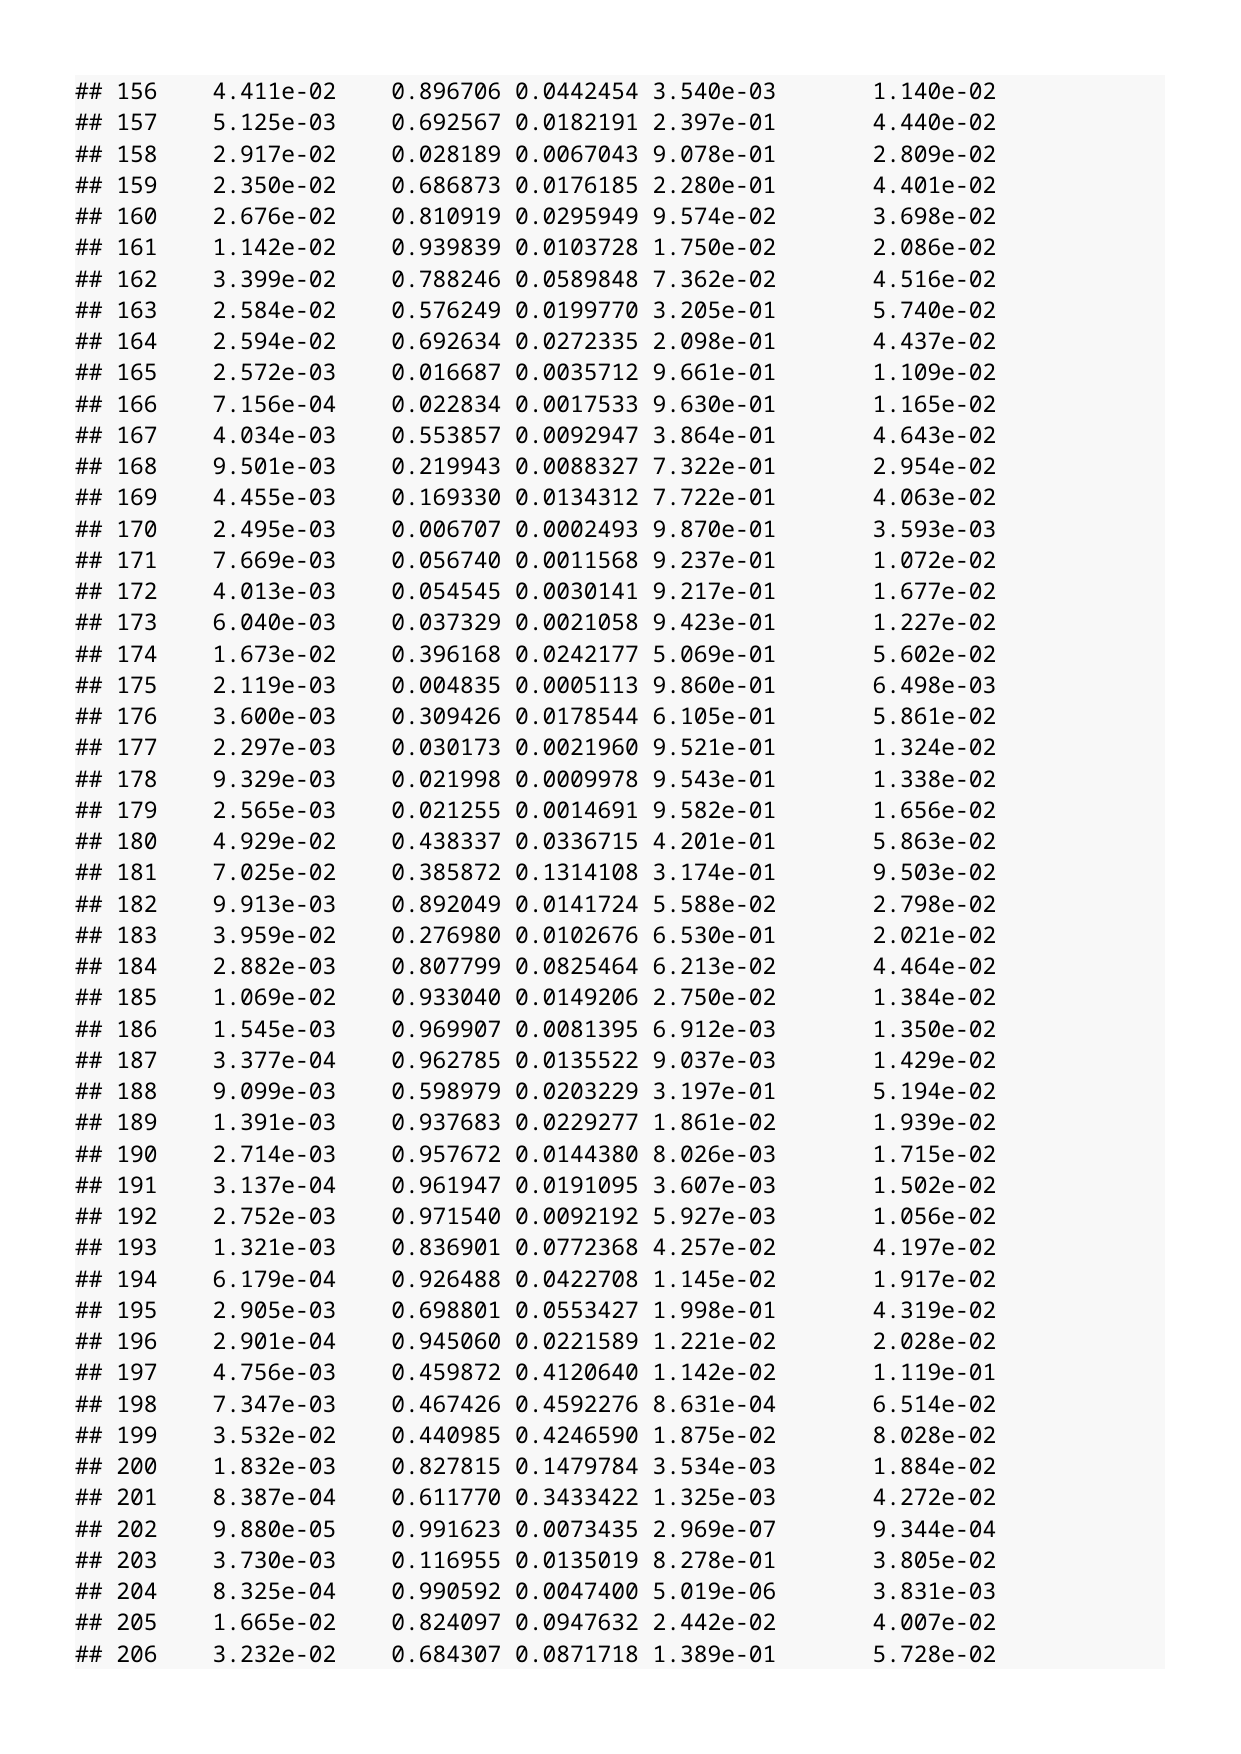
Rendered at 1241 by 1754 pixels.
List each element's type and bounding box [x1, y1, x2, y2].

text [75, 75, 1165, 1669]
